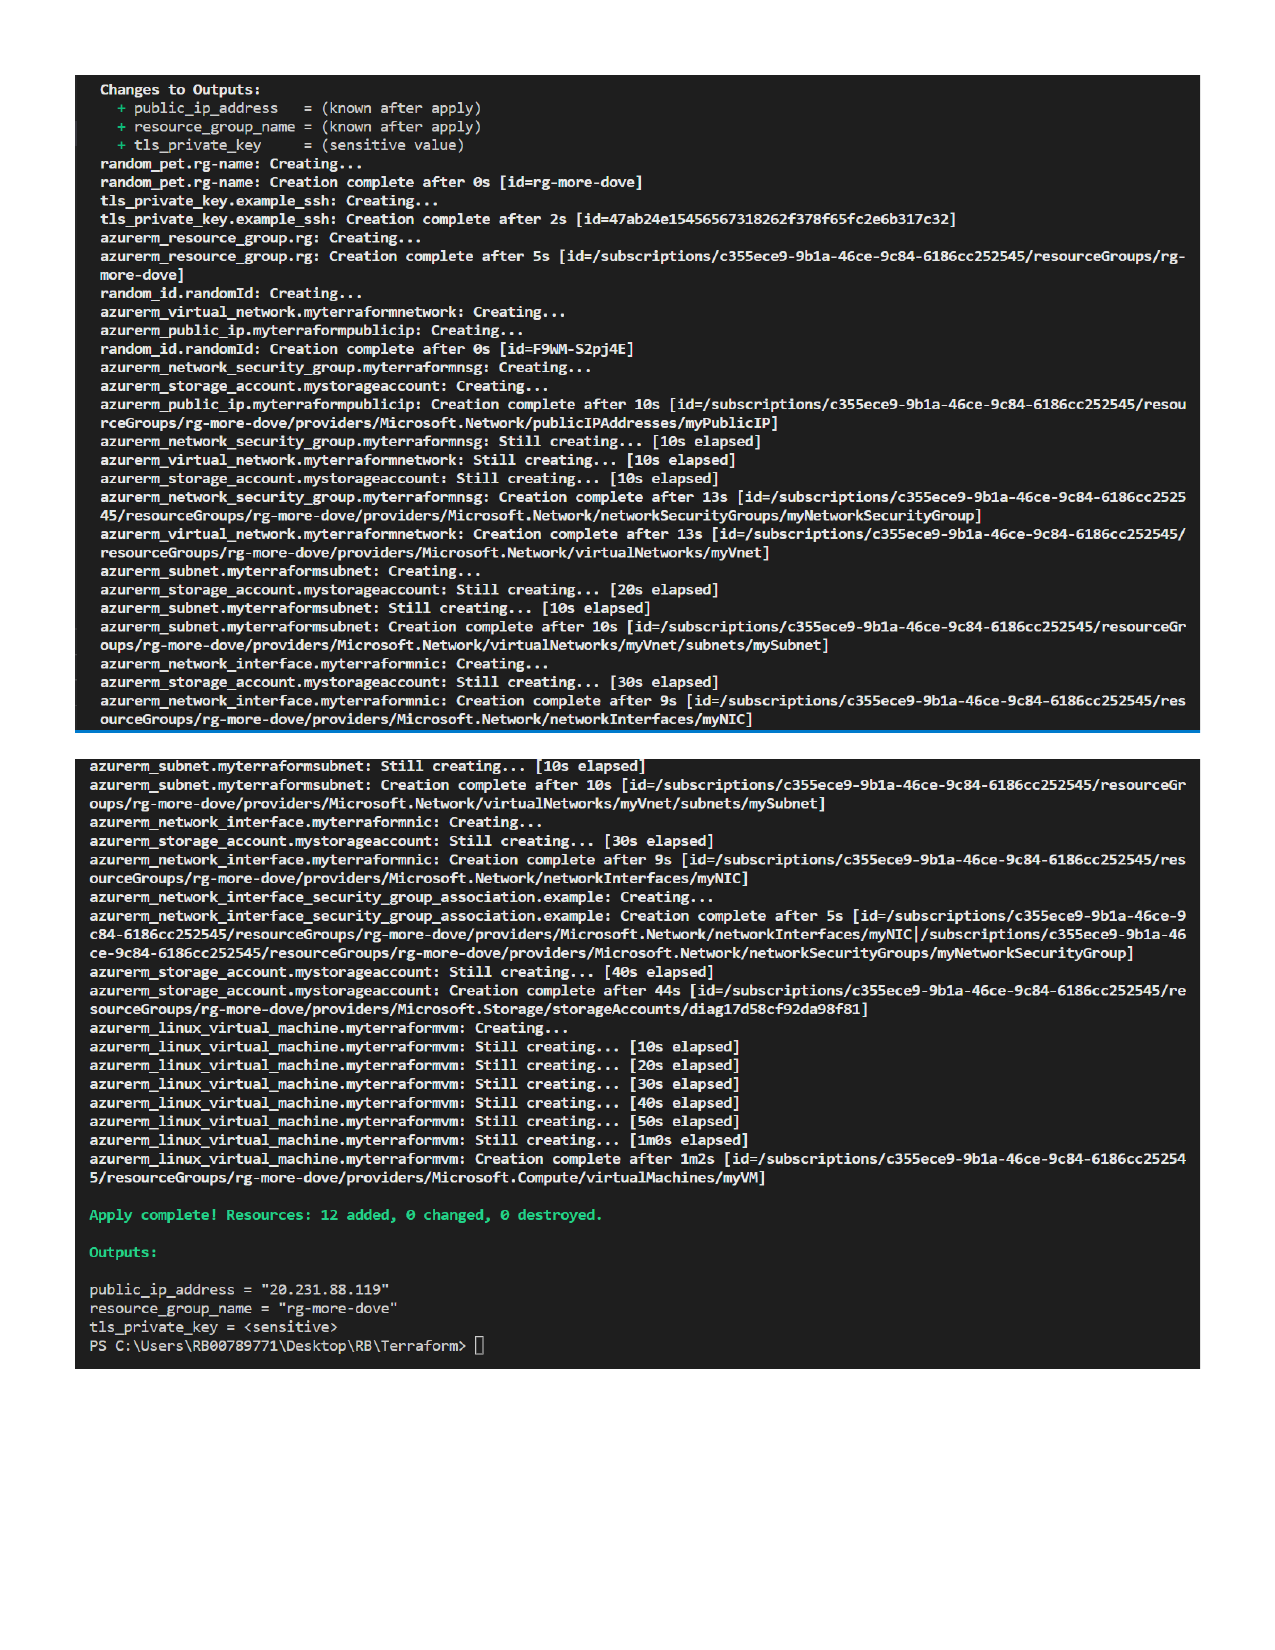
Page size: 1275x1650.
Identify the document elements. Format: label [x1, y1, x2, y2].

picture [75, 759, 1200, 1369]
picture [75, 75, 1200, 733]
